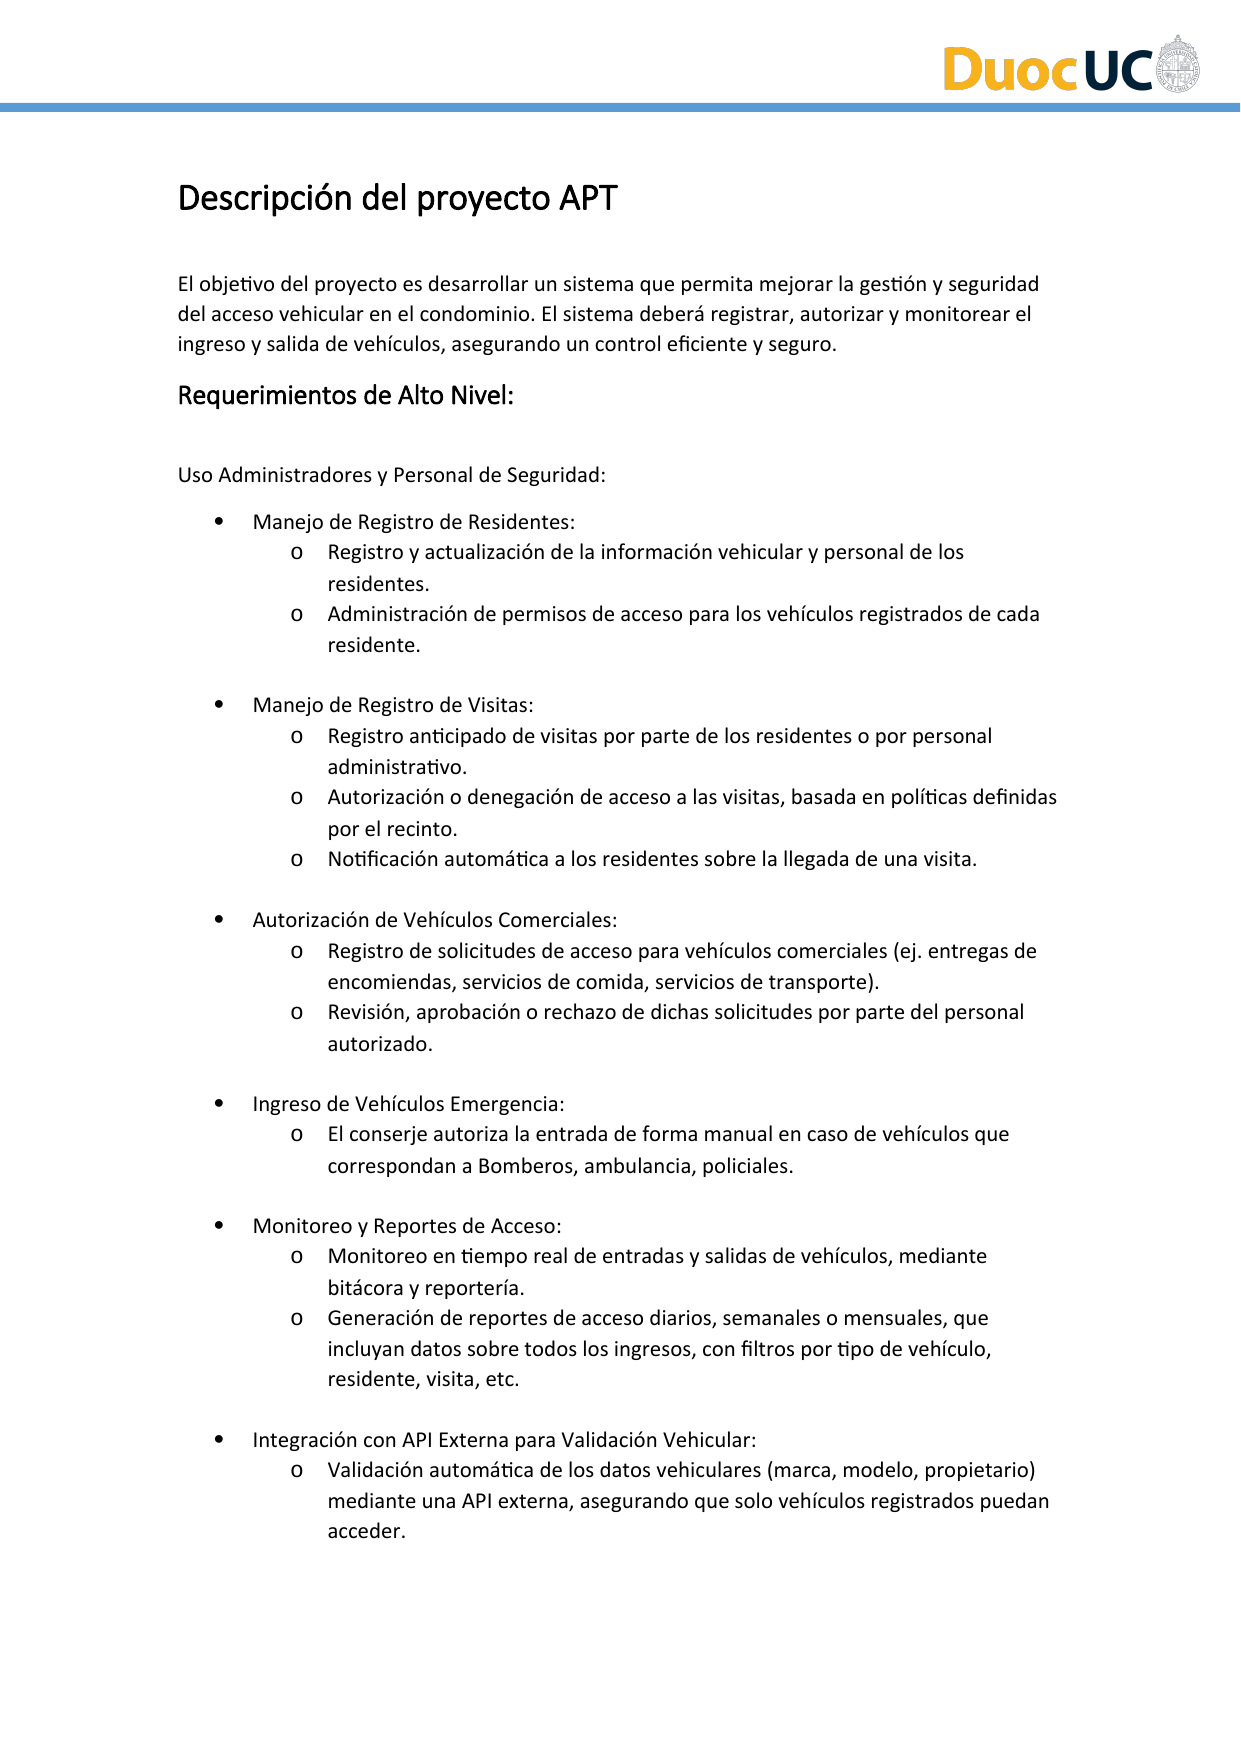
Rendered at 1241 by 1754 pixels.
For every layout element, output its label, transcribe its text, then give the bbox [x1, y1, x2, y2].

list El conserje autoriza la entrada de forma manual en caso de vehículos que correspondan a Bomberos, ambulancia, policiales. [290, 1119, 1063, 1179]
list Registro y actualización de la información vehicular y personal de los residentes. [290, 537, 1063, 597]
list Generación de reportes de acceso diarios, semanales o mensuales, que incluyan datos sobre todos los ingresos, con filtros por tipo de vehículo, residente, visita, etc. [290, 1303, 1063, 1392]
subtitle Descripción del proyecto APT [177, 173, 1063, 218]
list Autorización o denegación de acceso a las visitas, basada en políticas definidas por el recinto. [290, 782, 1063, 842]
list Notificación automática a los residentes sobre la llegada de una visita. [290, 844, 1063, 873]
text El objetivo del proyecto es desarrollar un sistema que permita mejorar la gestión y seguridad del acceso vehicular en el condominio. El sistema deberá registrar, autorizar y monitorear el ingreso y salida de vehículos, asegurando un control eficiente y seguro. [177, 269, 1063, 357]
list Integración con API Externa para Validación Vehicular: [215, 1425, 1063, 1453]
text Uso Administradores y Personal de Seguridad: [177, 460, 1063, 488]
list Autorización de Vehículos Comerciales: [215, 906, 1063, 934]
list Registro de solicitudes de acceso para vehículos comerciales (ej. entregas de encomiendas, servicios de comida, servicios de transporte). [290, 936, 1063, 995]
list Manejo de Registro de Visitas: [215, 691, 1063, 719]
list Ingreso de Vehículos Emergencia: [215, 1089, 1063, 1117]
subtitle Requerimientos de Alto Nivel: [177, 376, 1063, 411]
list Registro anticipado de visitas por parte de los residentes o por personal administrativo. [290, 721, 1063, 780]
list Monitoreo y Reportes de Acceso: [215, 1211, 1063, 1239]
list Administración de permisos de acceso para los vehículos registrados de cada residente. [290, 599, 1063, 658]
list Monitoreo en tiempo real de entradas y salidas de vehículos, mediante bitácora y reportería. [290, 1241, 1063, 1301]
picture [941, 31, 1203, 96]
list Validación automática de los datos vehiculares (marca, modelo, propietario) mediante una API externa, asegurando que solo vehículos registrados puedan acceder. [290, 1455, 1063, 1545]
list Manejo de Registro de Residentes: [215, 507, 1063, 535]
list Revisión, aprobación o rechazo de dichas solicitudes por parte del personal autorizado. [290, 997, 1063, 1057]
